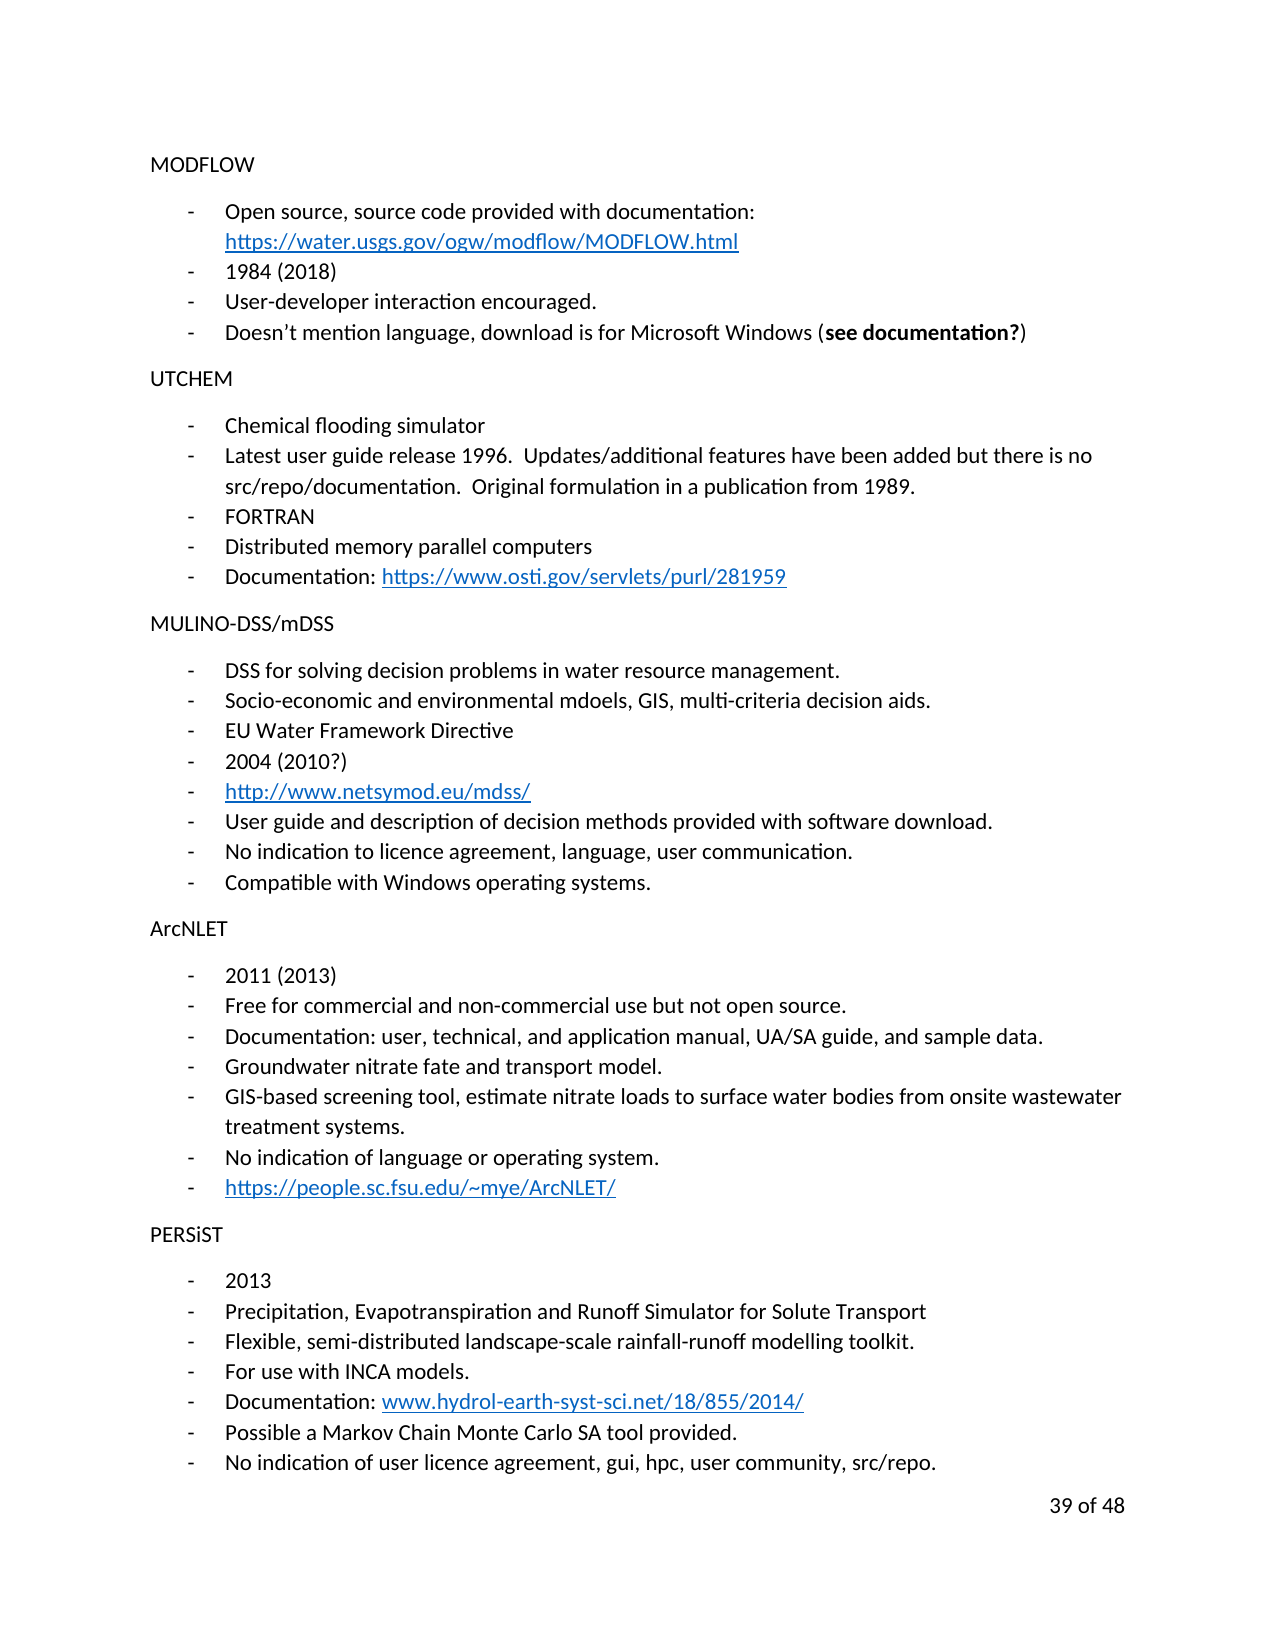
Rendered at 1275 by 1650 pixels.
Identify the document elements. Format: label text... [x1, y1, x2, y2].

list User-developer interaction encouraged. [187, 287, 1125, 316]
list EU Water Framework Directive [187, 717, 1125, 745]
list Precipitation, Evapotranspiration and Runoff Simulator for Solute Transport [187, 1297, 1125, 1325]
list Documentation: user, technical, and application manual, UA/SA guide, and sample data. [187, 1022, 1125, 1050]
list 2011 (2013) [187, 961, 1125, 989]
list Doesn’t mention language, download is for Microsoft Windows (see documentation?) [187, 318, 1125, 346]
list No indication of user licence agreement, gui, hpc, user community, src/repo. [187, 1448, 1125, 1476]
text PERSiST [150, 1220, 1125, 1248]
list DSS for solving decision problems in water resource management. [187, 656, 1125, 684]
list Latest user guide release 1996. Updates/additional features have been added but there is no src/repo/documentation. Original formulation in a publication from 1989. [187, 442, 1125, 500]
list Possible a Markov Chain Monte Carlo SA tool provided. [187, 1418, 1125, 1446]
text ArcNLET [150, 914, 1125, 943]
list 2004 (2010?) [187, 747, 1125, 775]
list For use with INCA models. [187, 1357, 1125, 1385]
list Documentation: www.hydrol-earth-syst-sci.net/18/855/2014/ [187, 1387, 1125, 1416]
list Groundwater nitrate fate and transport model. [187, 1052, 1125, 1080]
list Chemical flooding simulator [187, 411, 1125, 439]
list User guide and description of decision methods provided with software download. [187, 807, 1125, 835]
list Free for commercial and non-commercial use but not open source. [187, 992, 1125, 1020]
list Documentation: https://www.osti.gov/servlets/purl/281959 [187, 562, 1125, 591]
list No indication of language or operating system. [187, 1143, 1125, 1171]
list No indication to licence agreement, language, user communication. [187, 837, 1125, 866]
list Socio-economic and environmental mdoels, GIS, multi-criteria decision aids. [187, 686, 1125, 714]
list Open source, source code provided with documentation: https://water.usgs.gov/ogw/modflow/MODFLOW.html [187, 197, 1125, 255]
list GIS-based screening tool, estimate nitrate loads to surface water bodies from onsite wastewater treatment systems. [187, 1082, 1125, 1141]
list 1984 (2018) [187, 257, 1125, 285]
list Distributed memory parallel computers [187, 532, 1125, 560]
text MULINO-DSS/mDSS [150, 609, 1125, 637]
text UTCHEM [150, 364, 1125, 393]
list http://www.netsymod.eu/mdss/ [187, 777, 1125, 805]
list FORTRAN [187, 502, 1125, 530]
list Flexible, semi-distributed landscape-scale rainfall-runoff modelling toolkit. [187, 1327, 1125, 1355]
list https://people.sc.fsu.edu/~mye/ArcNLET/ [187, 1173, 1125, 1201]
list 2013 [187, 1267, 1125, 1295]
list Compatible with Windows operating systems. [187, 868, 1125, 896]
text MODFLOW [150, 150, 1125, 178]
